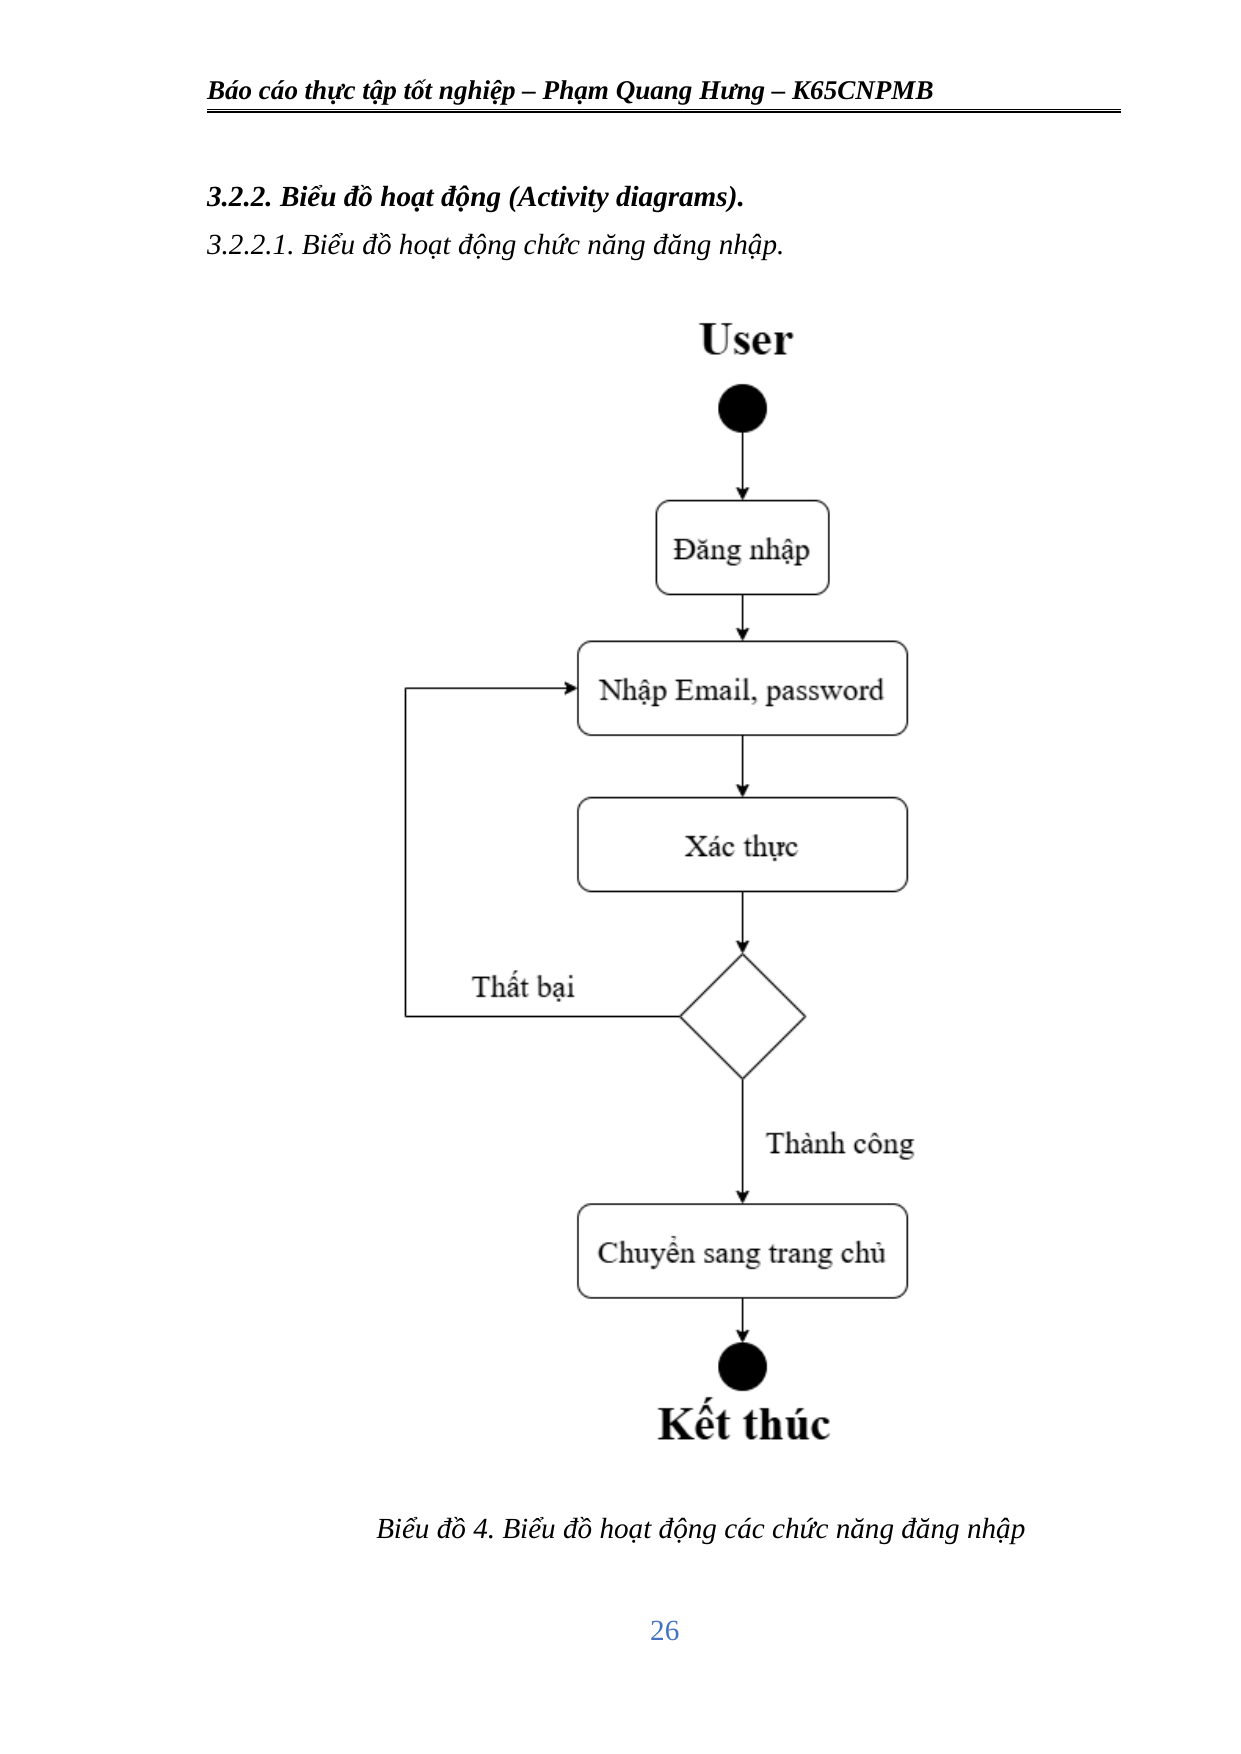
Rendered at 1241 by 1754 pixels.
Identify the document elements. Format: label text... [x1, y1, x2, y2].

subtitle 3.2.2.1. Biểu đồ hoạt động chức năng đăng nhập. [207, 227, 1122, 261]
subtitle 3.2.2. Biểu đồ hoạt động (Activity diagrams). [207, 179, 1122, 213]
picture [394, 275, 935, 1485]
